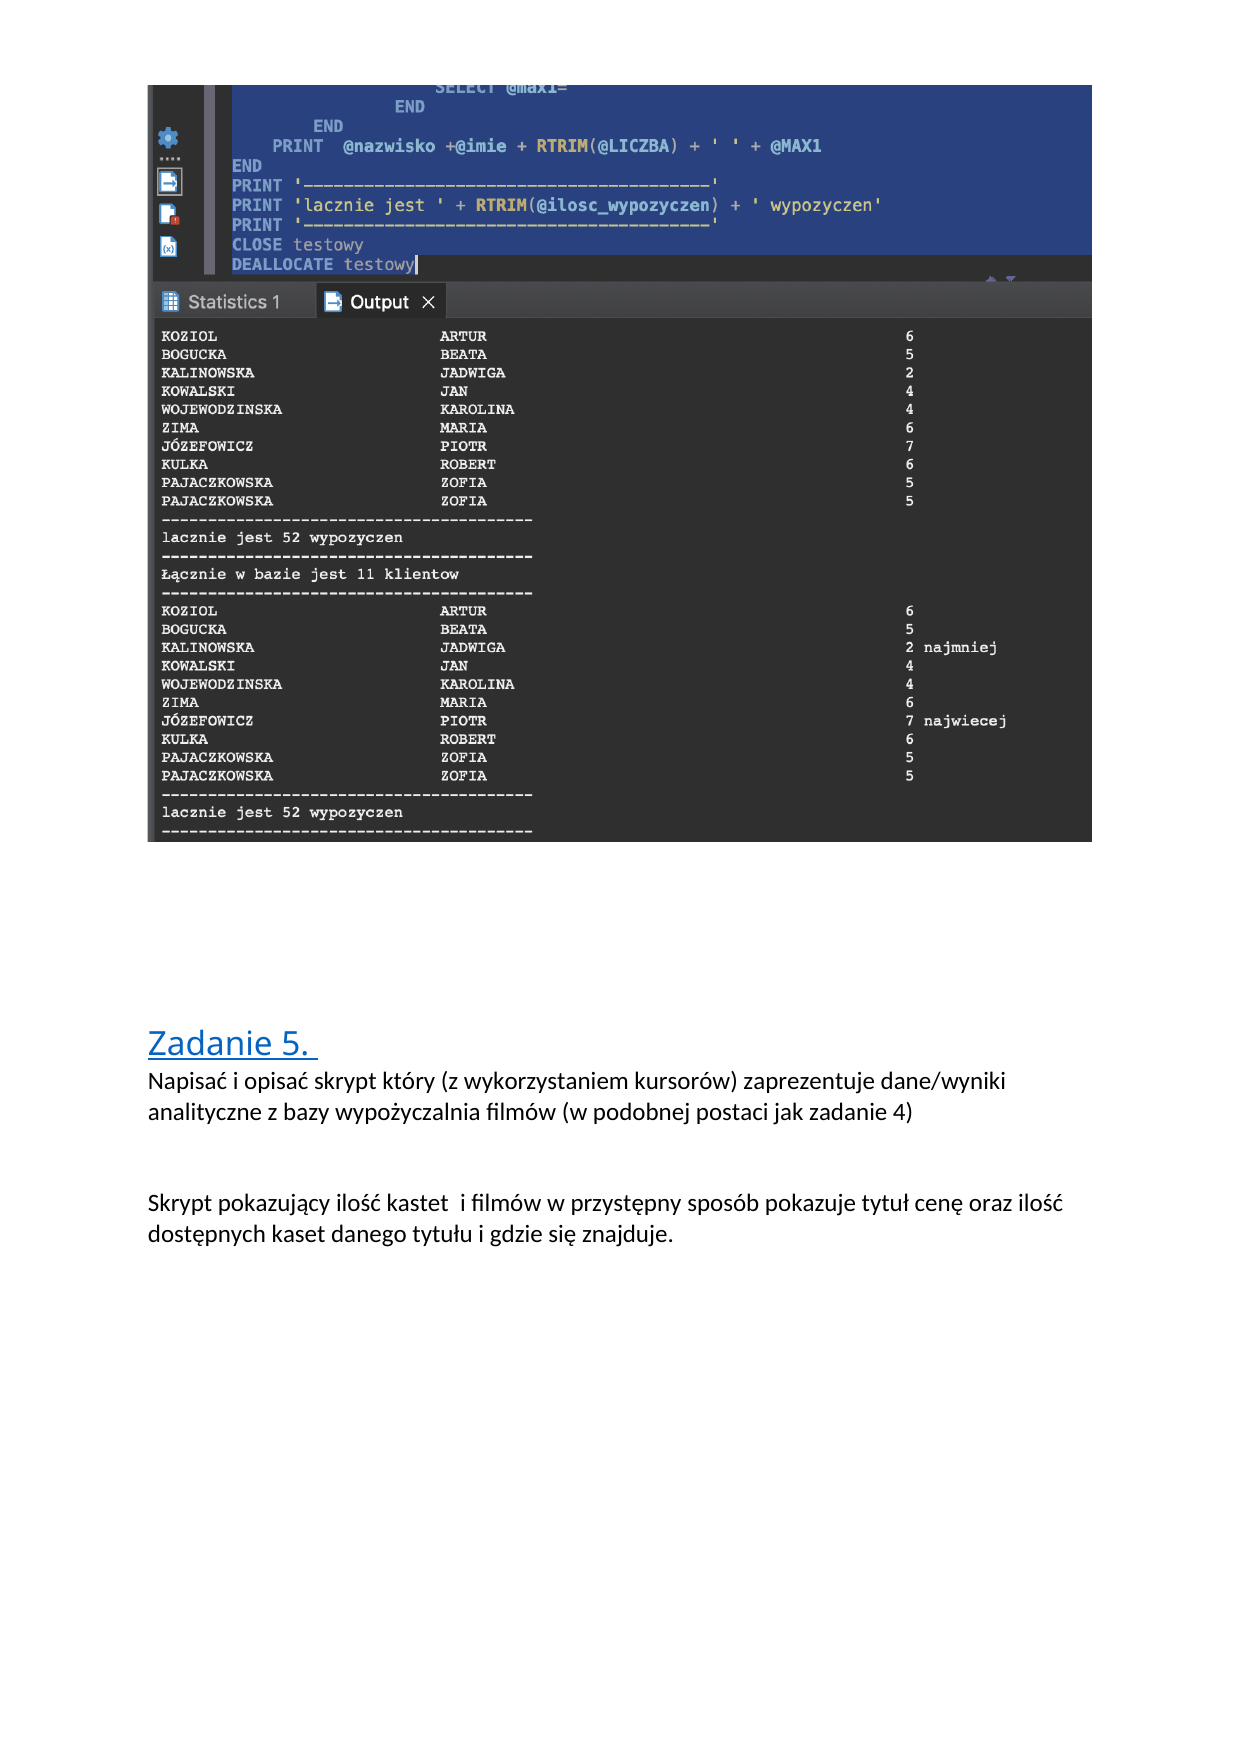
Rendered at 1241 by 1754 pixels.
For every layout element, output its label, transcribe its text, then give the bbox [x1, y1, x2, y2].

picture [147, 85, 1092, 842]
text Napisać i opisać skrypt który (z wykorzystaniem kursorów) zaprezentuje dane/wyniki analityczne z bazy wypożyczalnia filmów (w podobnej postaci jak zadanie 4) [148, 1065, 1093, 1126]
text Skrypt pokazujący ilość kastet i filmów w przystępny sposób pokazuje tytuł cenę oraz ilość dostępnych kaset danego tytułu i gdzie się znajduje. [148, 1187, 1093, 1248]
subtitle Zadanie 5. [148, 1020, 1093, 1065]
